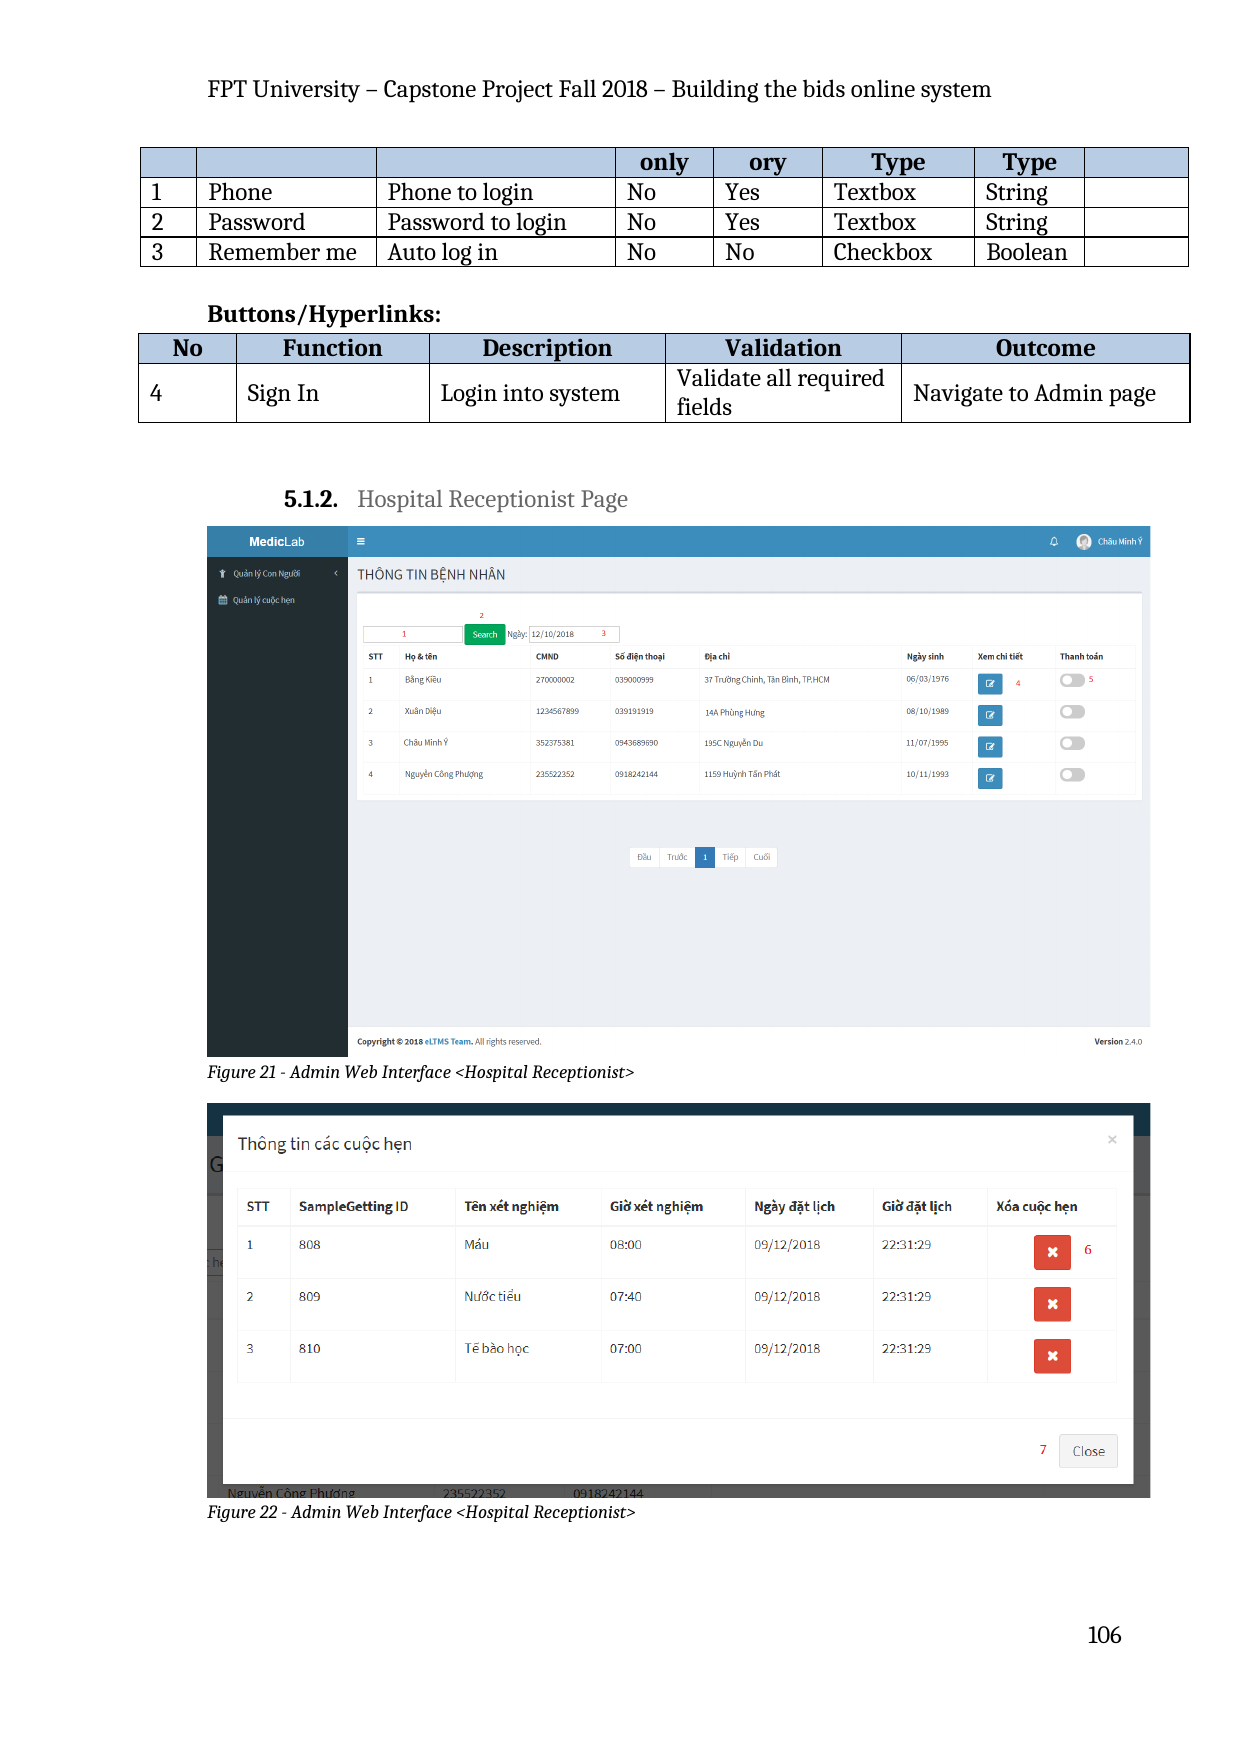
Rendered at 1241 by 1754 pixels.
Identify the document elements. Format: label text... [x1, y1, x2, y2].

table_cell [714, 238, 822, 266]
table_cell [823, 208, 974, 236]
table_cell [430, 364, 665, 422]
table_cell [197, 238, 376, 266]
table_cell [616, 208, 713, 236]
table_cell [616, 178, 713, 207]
picture [207, 526, 1151, 1057]
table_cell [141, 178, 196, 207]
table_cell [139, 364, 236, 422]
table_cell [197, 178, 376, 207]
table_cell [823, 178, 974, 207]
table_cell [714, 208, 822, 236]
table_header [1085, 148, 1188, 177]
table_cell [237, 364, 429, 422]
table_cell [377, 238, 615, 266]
subtitle Hospital Receptionist Page [338, 485, 1114, 513]
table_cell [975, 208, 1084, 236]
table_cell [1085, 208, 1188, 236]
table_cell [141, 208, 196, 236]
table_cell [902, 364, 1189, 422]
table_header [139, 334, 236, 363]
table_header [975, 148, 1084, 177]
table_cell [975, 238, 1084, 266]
text Figure 22 - Admin Web Interface <Hospital Receptionist> [207, 1502, 1122, 1523]
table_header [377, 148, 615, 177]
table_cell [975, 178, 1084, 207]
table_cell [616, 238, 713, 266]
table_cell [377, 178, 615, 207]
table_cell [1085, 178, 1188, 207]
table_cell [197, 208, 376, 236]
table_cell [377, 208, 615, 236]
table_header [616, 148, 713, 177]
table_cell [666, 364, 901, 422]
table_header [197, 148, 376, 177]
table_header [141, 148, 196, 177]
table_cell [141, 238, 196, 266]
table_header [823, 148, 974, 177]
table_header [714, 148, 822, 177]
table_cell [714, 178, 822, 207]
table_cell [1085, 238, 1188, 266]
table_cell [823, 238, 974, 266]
picture [207, 1103, 1151, 1498]
text Figure 21 - Admin Web Interface <Hospital Receptionist> [207, 1061, 1122, 1083]
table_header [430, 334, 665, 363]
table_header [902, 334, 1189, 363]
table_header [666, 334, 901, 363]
text Buttons/Hyperlinks: [207, 300, 1122, 329]
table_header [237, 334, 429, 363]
